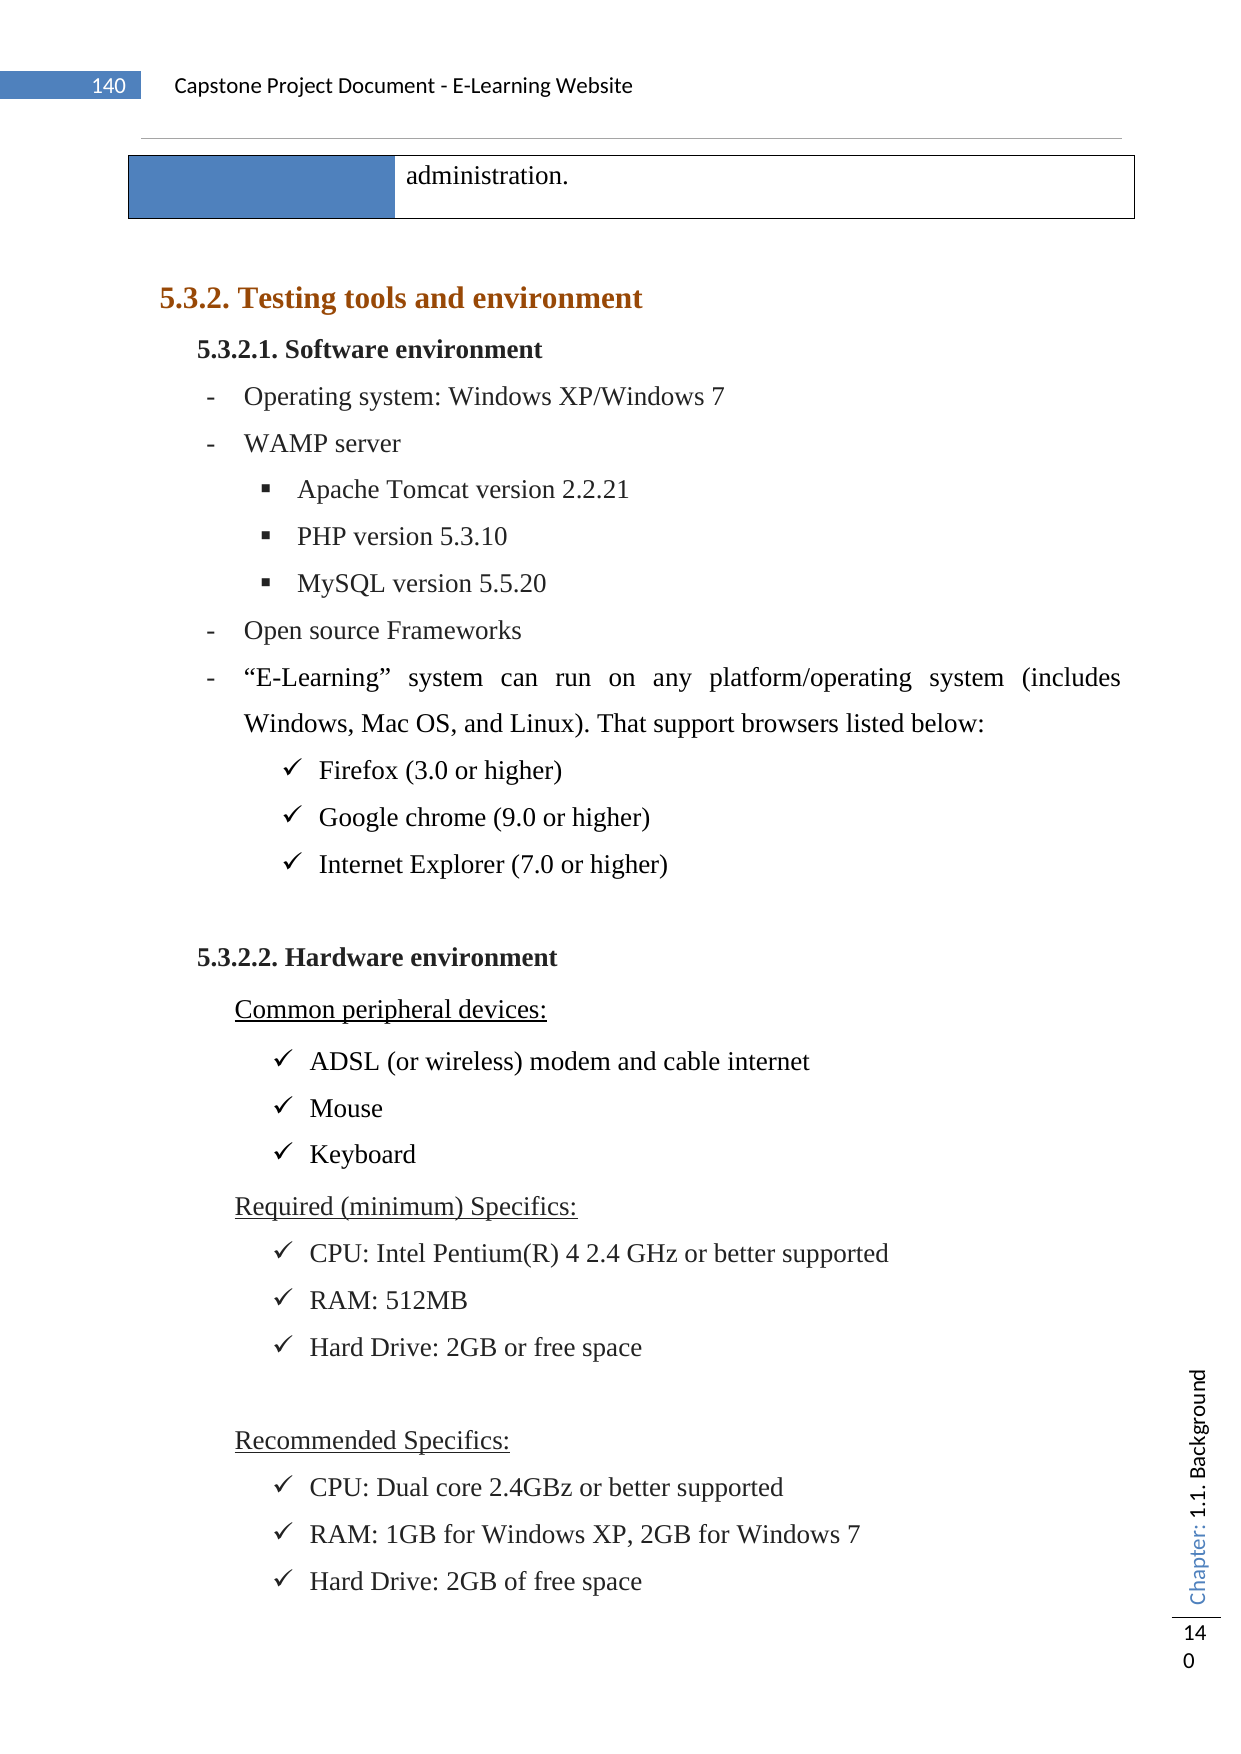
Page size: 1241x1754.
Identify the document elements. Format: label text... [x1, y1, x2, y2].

list Google chrome (9.0 or higher) [281, 801, 1122, 832]
text 5.3.2.1. Software environment [197, 333, 1122, 365]
list Hard Drive: 2GB or free space [272, 1331, 1122, 1362]
list PHP version 5.3.10 [259, 520, 1122, 552]
text Required (minimum) Specifics: [234, 1190, 1122, 1222]
list MySQL version 5.5.20 [259, 567, 1122, 598]
list Hard Drive: 2GB of free space [272, 1565, 1122, 1596]
list Firefox (3.0 or higher) [281, 754, 1122, 785]
text 5.3.2.2. Hardware environment [197, 941, 1122, 973]
text Common peripheral devices: [234, 993, 1122, 1024]
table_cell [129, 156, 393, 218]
subtitle 5.3.2. Testing tools and environment [159, 280, 1122, 316]
list Open source Frameworks [206, 614, 1122, 645]
list Operating system: Windows XP/Windows 7 [206, 380, 1122, 411]
list “E-Learning” system can run on any platform/operating system (includes Windows, Mac OS, and Linux). That support browsers listed below: [206, 661, 1122, 739]
list Apache Tomcat version 2.2.21 [259, 473, 1122, 505]
list CPU: Dual core 2.4GBz or better supported [272, 1471, 1122, 1502]
list RAM: 1GB for Windows XP, 2GB for Windows 7 [272, 1518, 1122, 1549]
list RAM: 512MB [272, 1284, 1122, 1315]
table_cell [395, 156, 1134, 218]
list CPU: Intel Pentium(R) 4 2.4 GHz or better supported [272, 1237, 1122, 1268]
list Keyboard [272, 1138, 1122, 1170]
text Recommended Specifics: [234, 1424, 1122, 1456]
list ADSL (or wireless) modem and cable internet [272, 1045, 1122, 1076]
list WAMP server [206, 427, 1122, 458]
list Internet Explorer (7.0 or higher) [281, 848, 1122, 879]
list Mouse [272, 1092, 1122, 1123]
